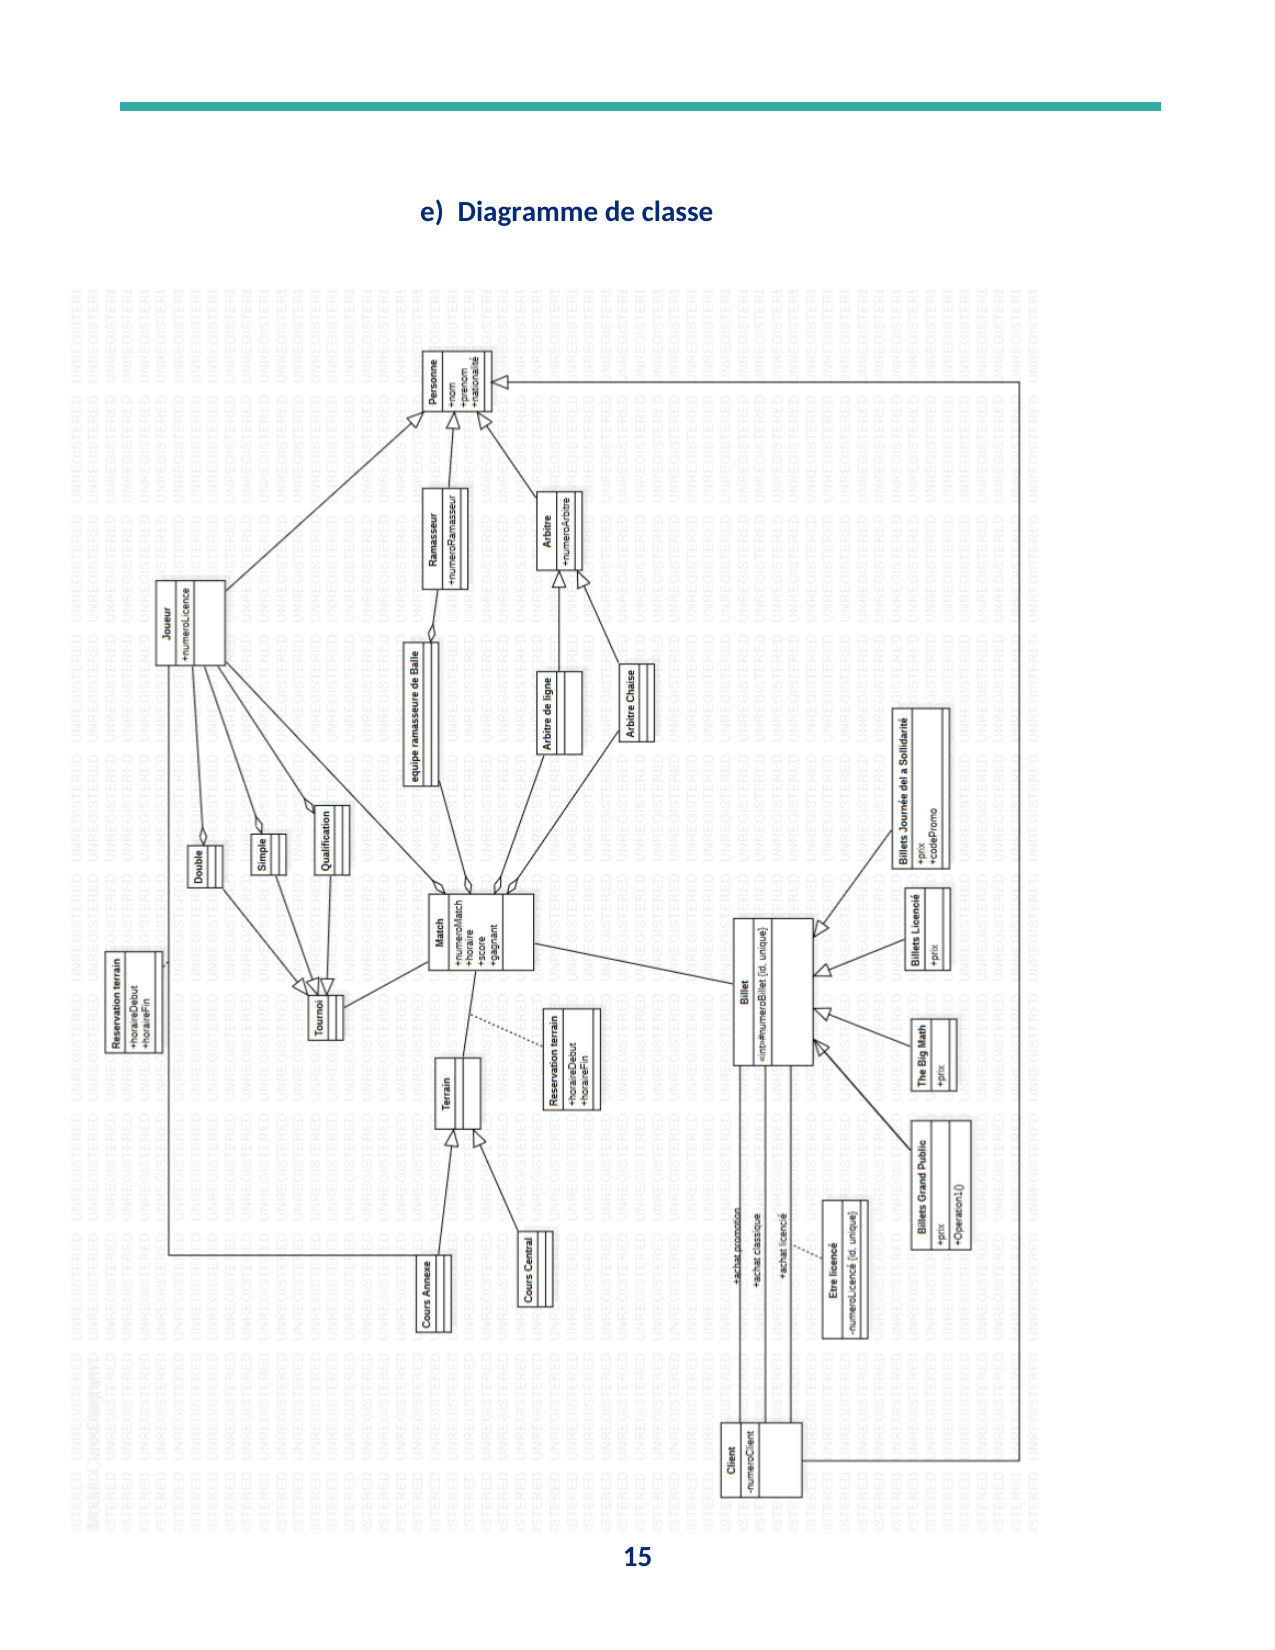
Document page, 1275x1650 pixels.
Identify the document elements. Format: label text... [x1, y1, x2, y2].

text Diagramme de classe [420, 193, 1155, 228]
picture [72, 290, 1038, 1532]
